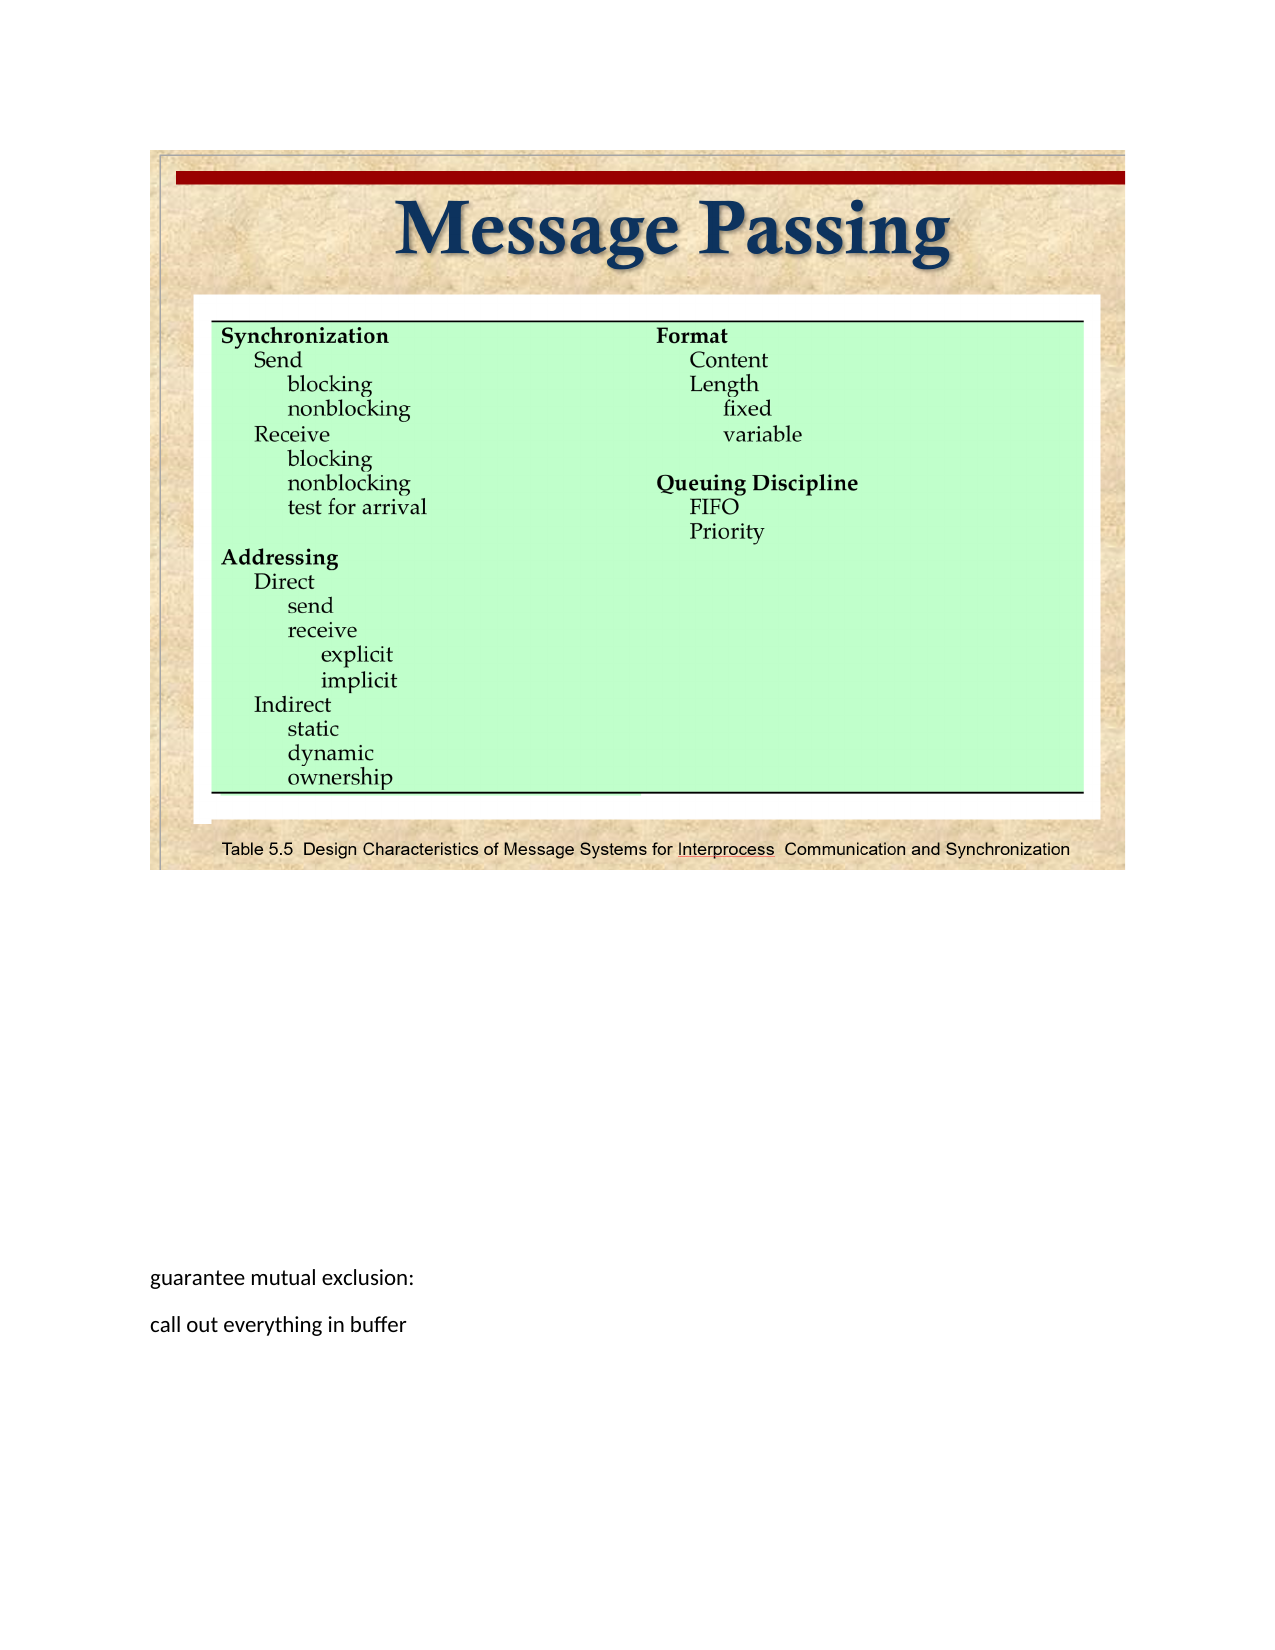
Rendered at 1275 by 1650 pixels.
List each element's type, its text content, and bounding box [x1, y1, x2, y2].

text call out everything in buffer [150, 1310, 1125, 1338]
picture [150, 150, 1125, 870]
text guarantee mutual exclusion: [150, 1263, 1125, 1291]
